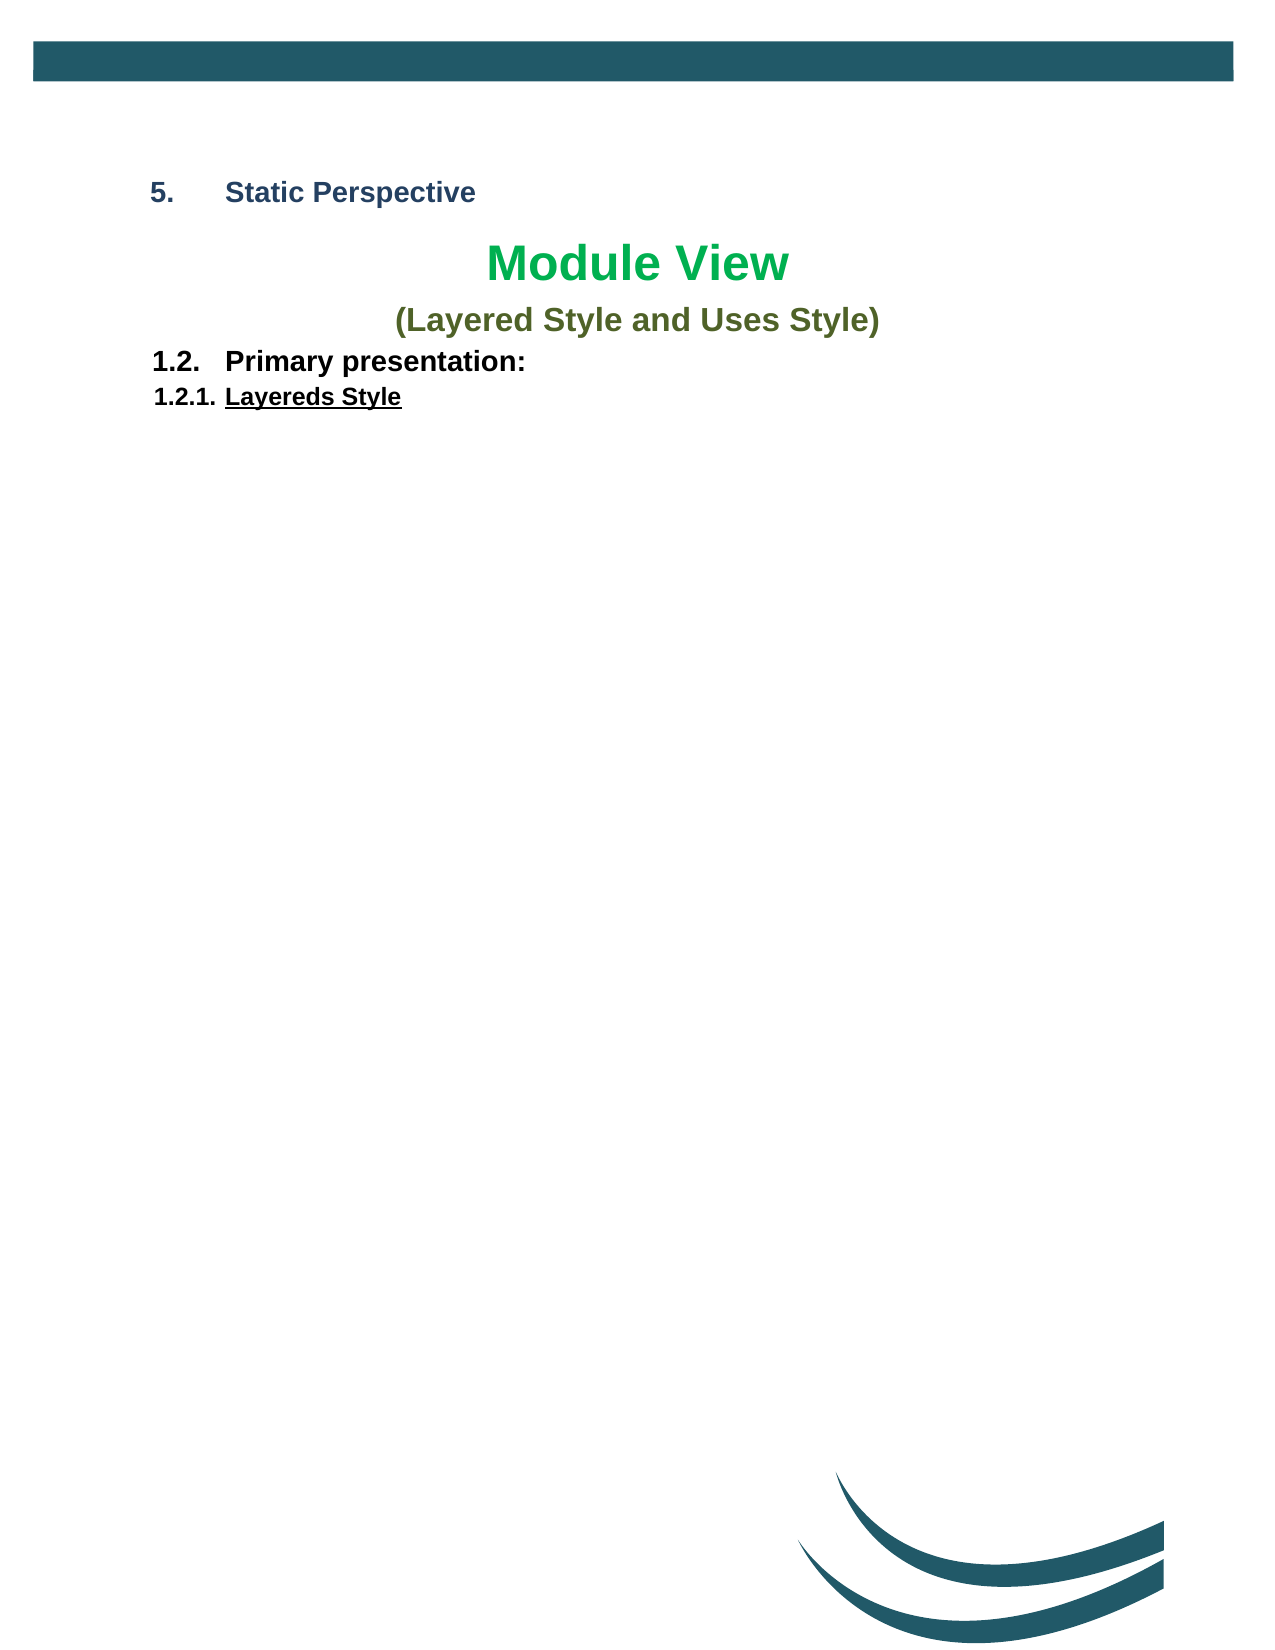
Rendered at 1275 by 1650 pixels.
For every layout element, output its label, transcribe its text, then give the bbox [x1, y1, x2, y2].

list Primary presentation: [152, 344, 1125, 377]
subtitle Static Perspective [150, 175, 1125, 208]
list (Layered Style and Uses Style) [150, 299, 1125, 338]
list Layereds Style [154, 382, 1125, 411]
list Module View [150, 233, 1125, 291]
